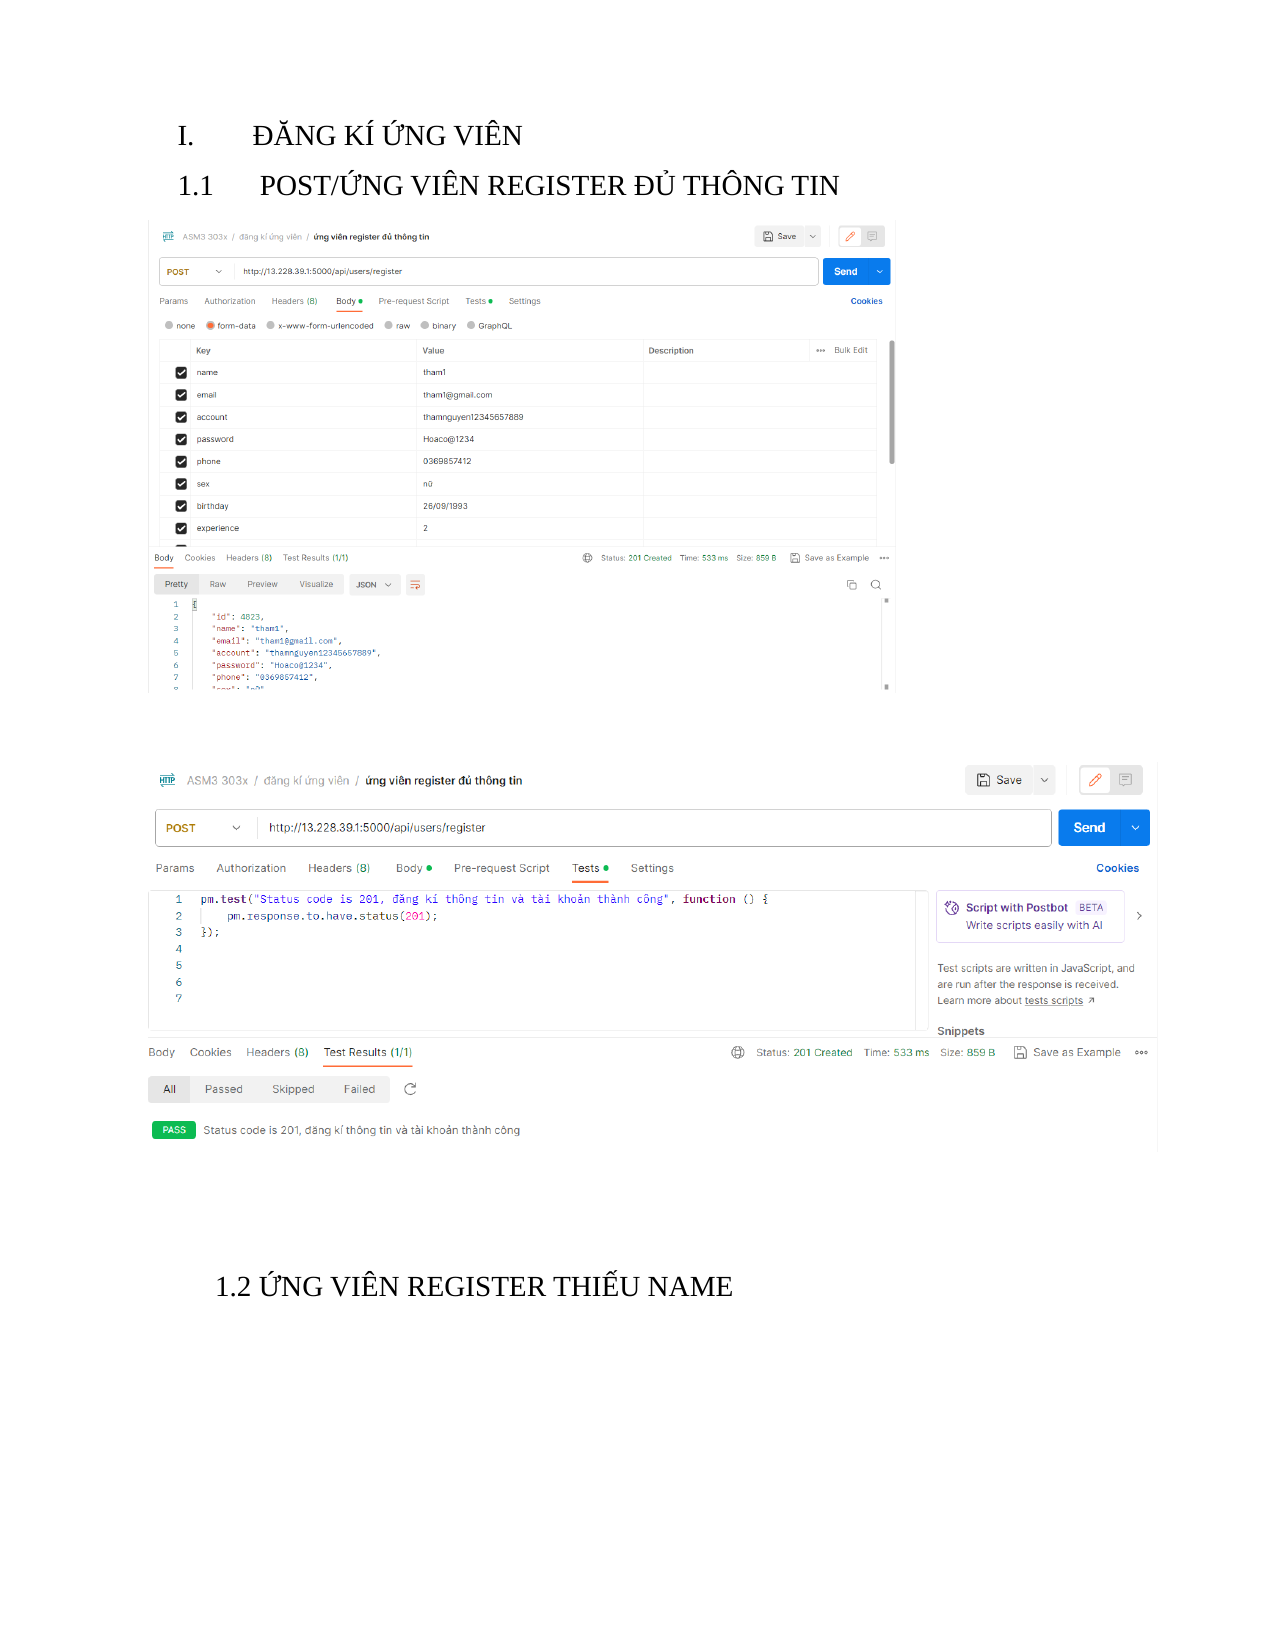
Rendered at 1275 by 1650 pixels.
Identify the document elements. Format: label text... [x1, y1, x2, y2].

list POST/ỨNG VIÊN REGISTER ĐỦ THÔNG TIN [177, 168, 1186, 202]
picture [148, 762, 1158, 1152]
text 1.2 ỨNG VIÊN REGISTER THIẾU NAME [215, 1269, 1186, 1303]
picture [148, 220, 906, 693]
list ĐĂNG KÍ ỨNG VIÊN [177, 118, 1186, 152]
